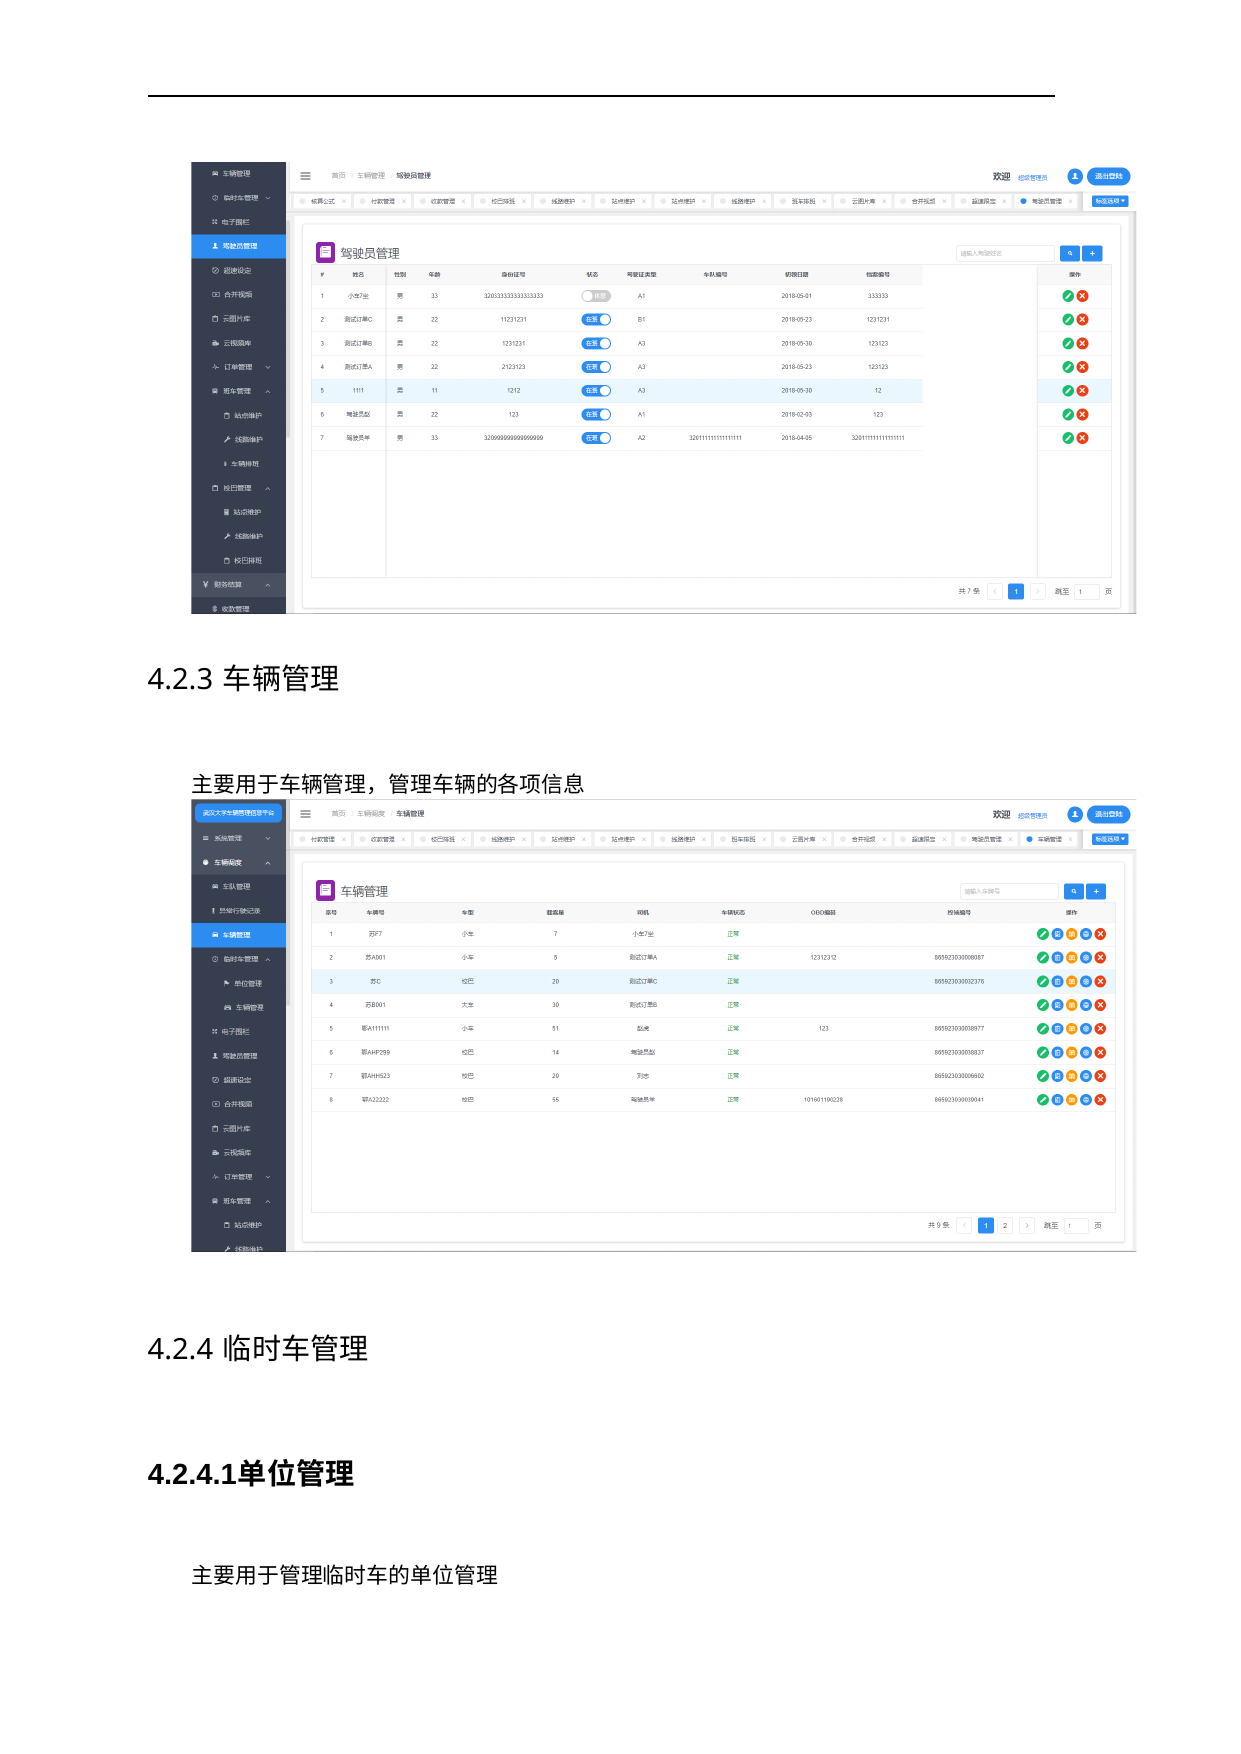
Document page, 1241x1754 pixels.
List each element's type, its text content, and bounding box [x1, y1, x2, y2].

subtitle 车辆管理 [147, 644, 1092, 709]
picture [191, 162, 1137, 614]
picture [191, 799, 1137, 1252]
text 主要用于车辆管理，管理车辆的各项信息 [148, 767, 1092, 799]
subtitle 临时车管理 [147, 1314, 1092, 1379]
text 主要用于管理临时车的单位管理 [148, 1558, 1092, 1591]
subtitle 单位管理 [148, 1439, 1092, 1504]
